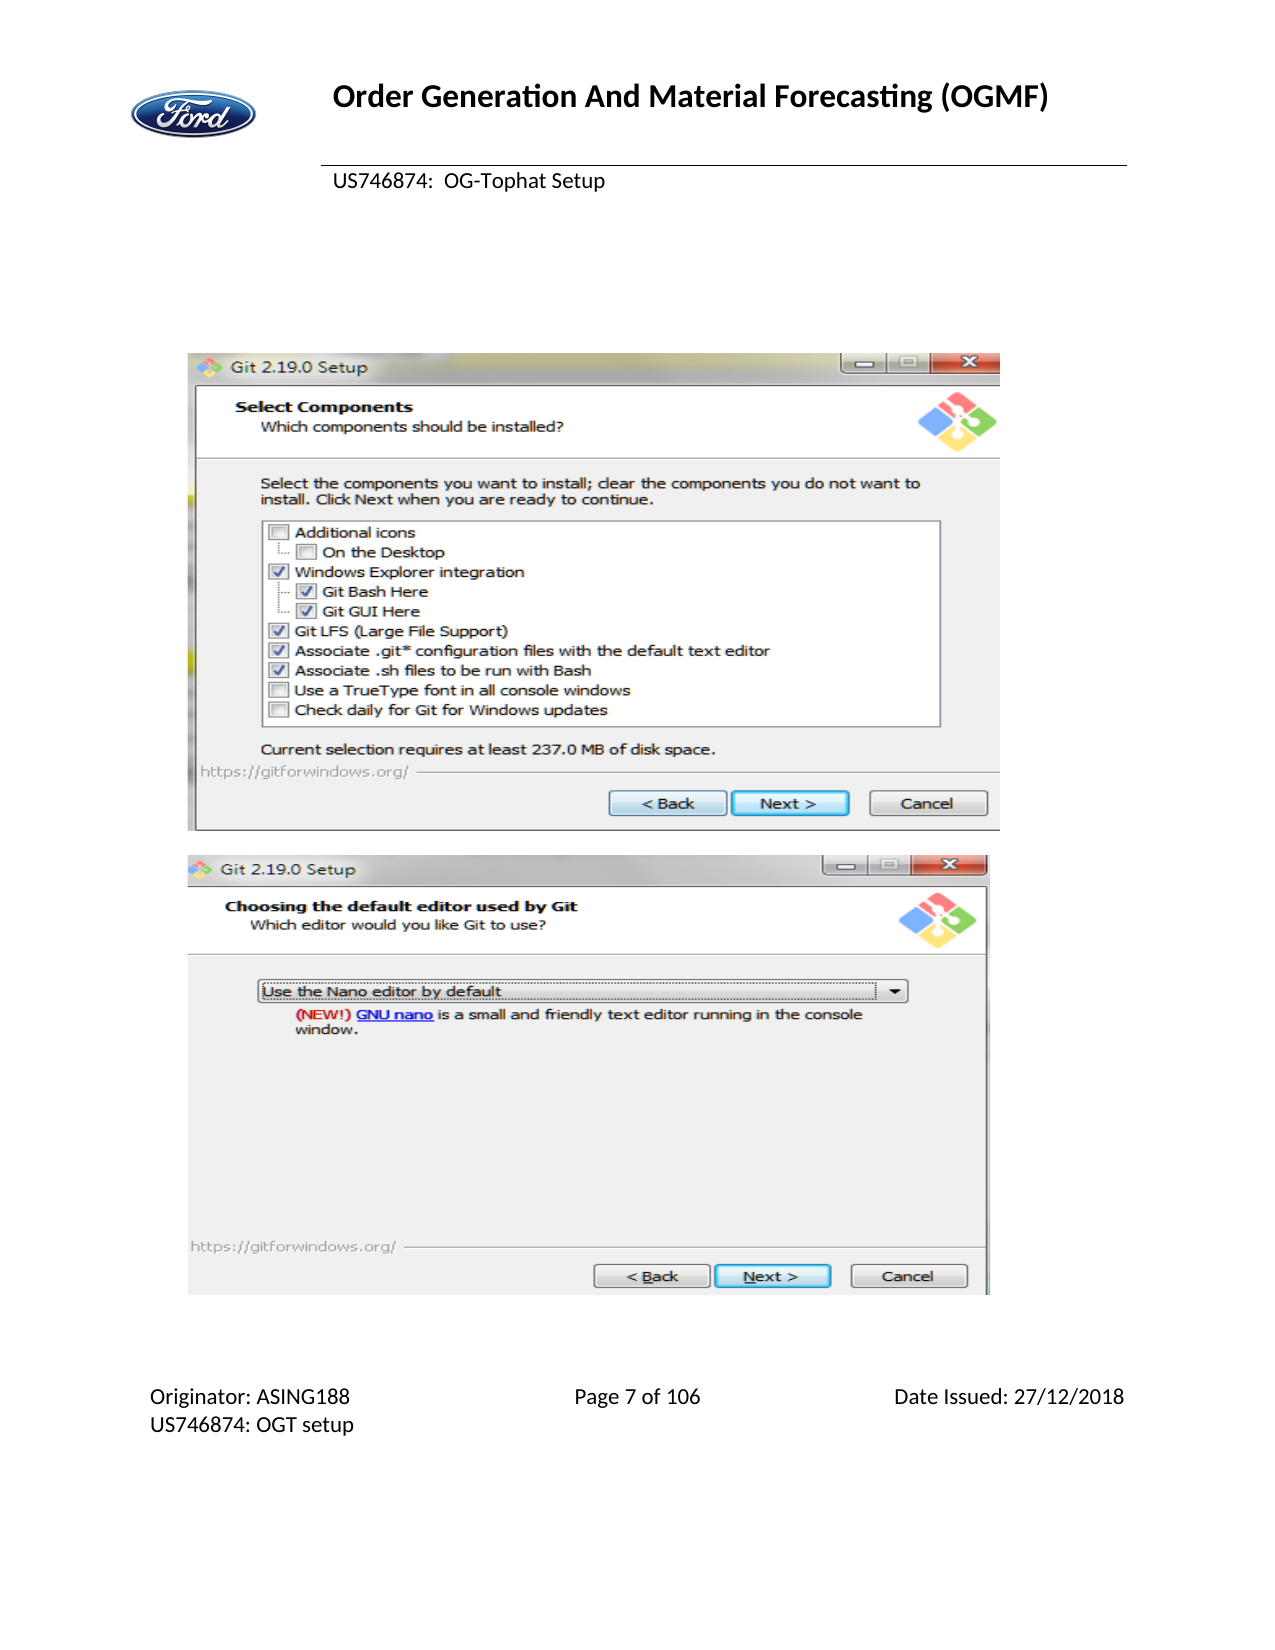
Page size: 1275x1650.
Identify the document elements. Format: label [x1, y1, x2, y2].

picture [187, 353, 1000, 831]
picture [115, 75, 272, 154]
picture [187, 855, 991, 1295]
